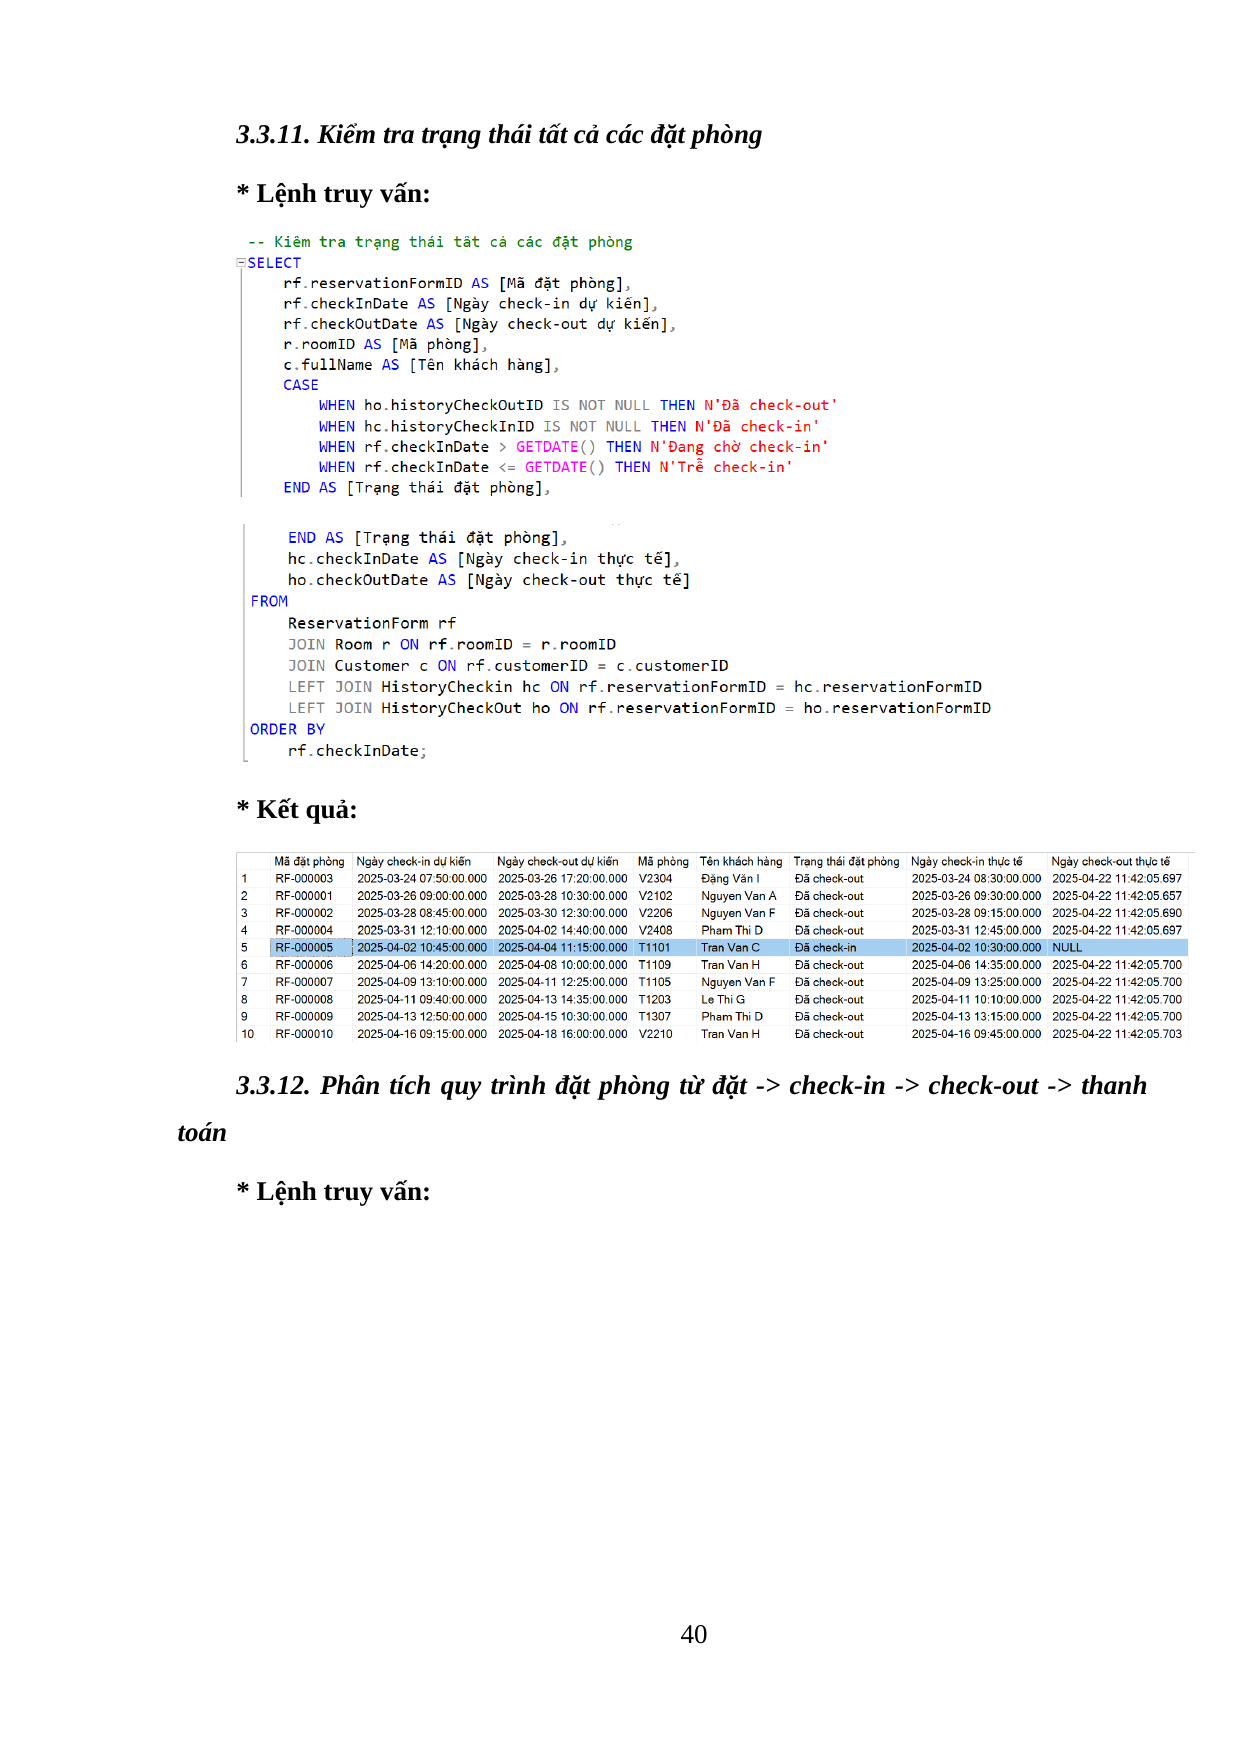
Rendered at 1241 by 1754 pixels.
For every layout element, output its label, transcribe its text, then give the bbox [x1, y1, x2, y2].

picture [236, 852, 1195, 1042]
text 3.3.11. Kiểm tra trạng thái tất cả các đặt phòng [177, 118, 1152, 149]
picture [236, 236, 926, 497]
text * Lệnh truy vấn: [177, 1175, 1152, 1206]
text 3.3.12. Phân tích quy trình đặt phòng từ đặt -> check-in -> check-out -> thanh toán [177, 1069, 1152, 1147]
text * Kết quả: [177, 793, 1152, 824]
picture [236, 524, 1099, 765]
text * Lệnh truy vấn: [177, 177, 1152, 208]
